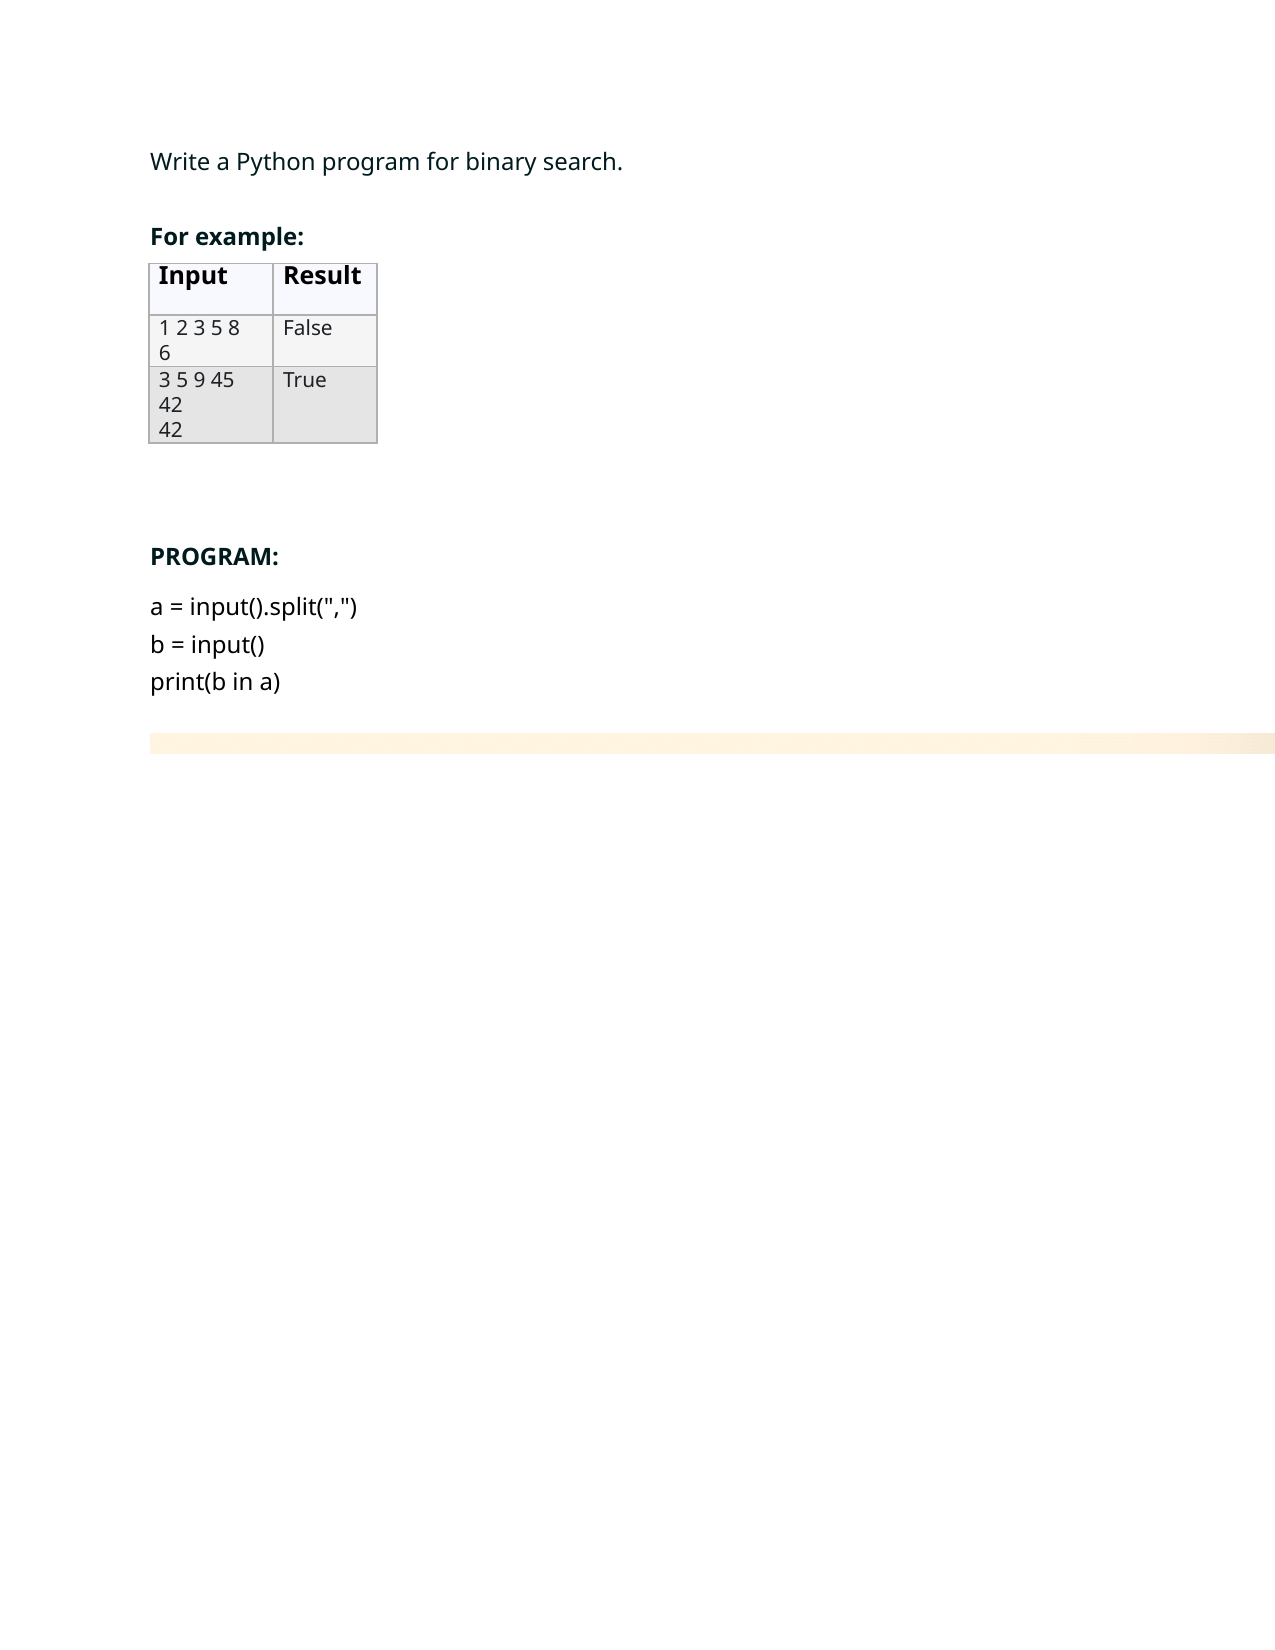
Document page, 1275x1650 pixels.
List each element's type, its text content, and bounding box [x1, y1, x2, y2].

text print(b in a) [150, 671, 1125, 696]
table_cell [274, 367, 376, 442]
text b = input() [150, 633, 1125, 658]
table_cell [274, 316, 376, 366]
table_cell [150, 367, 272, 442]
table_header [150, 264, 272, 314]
text PROGRAM: [150, 544, 1125, 571]
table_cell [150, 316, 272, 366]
text a = input().split(",") [150, 596, 1125, 621]
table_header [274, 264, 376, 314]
text Write a Python program for binary search. [150, 150, 1125, 175]
text For example: [150, 225, 1125, 250]
